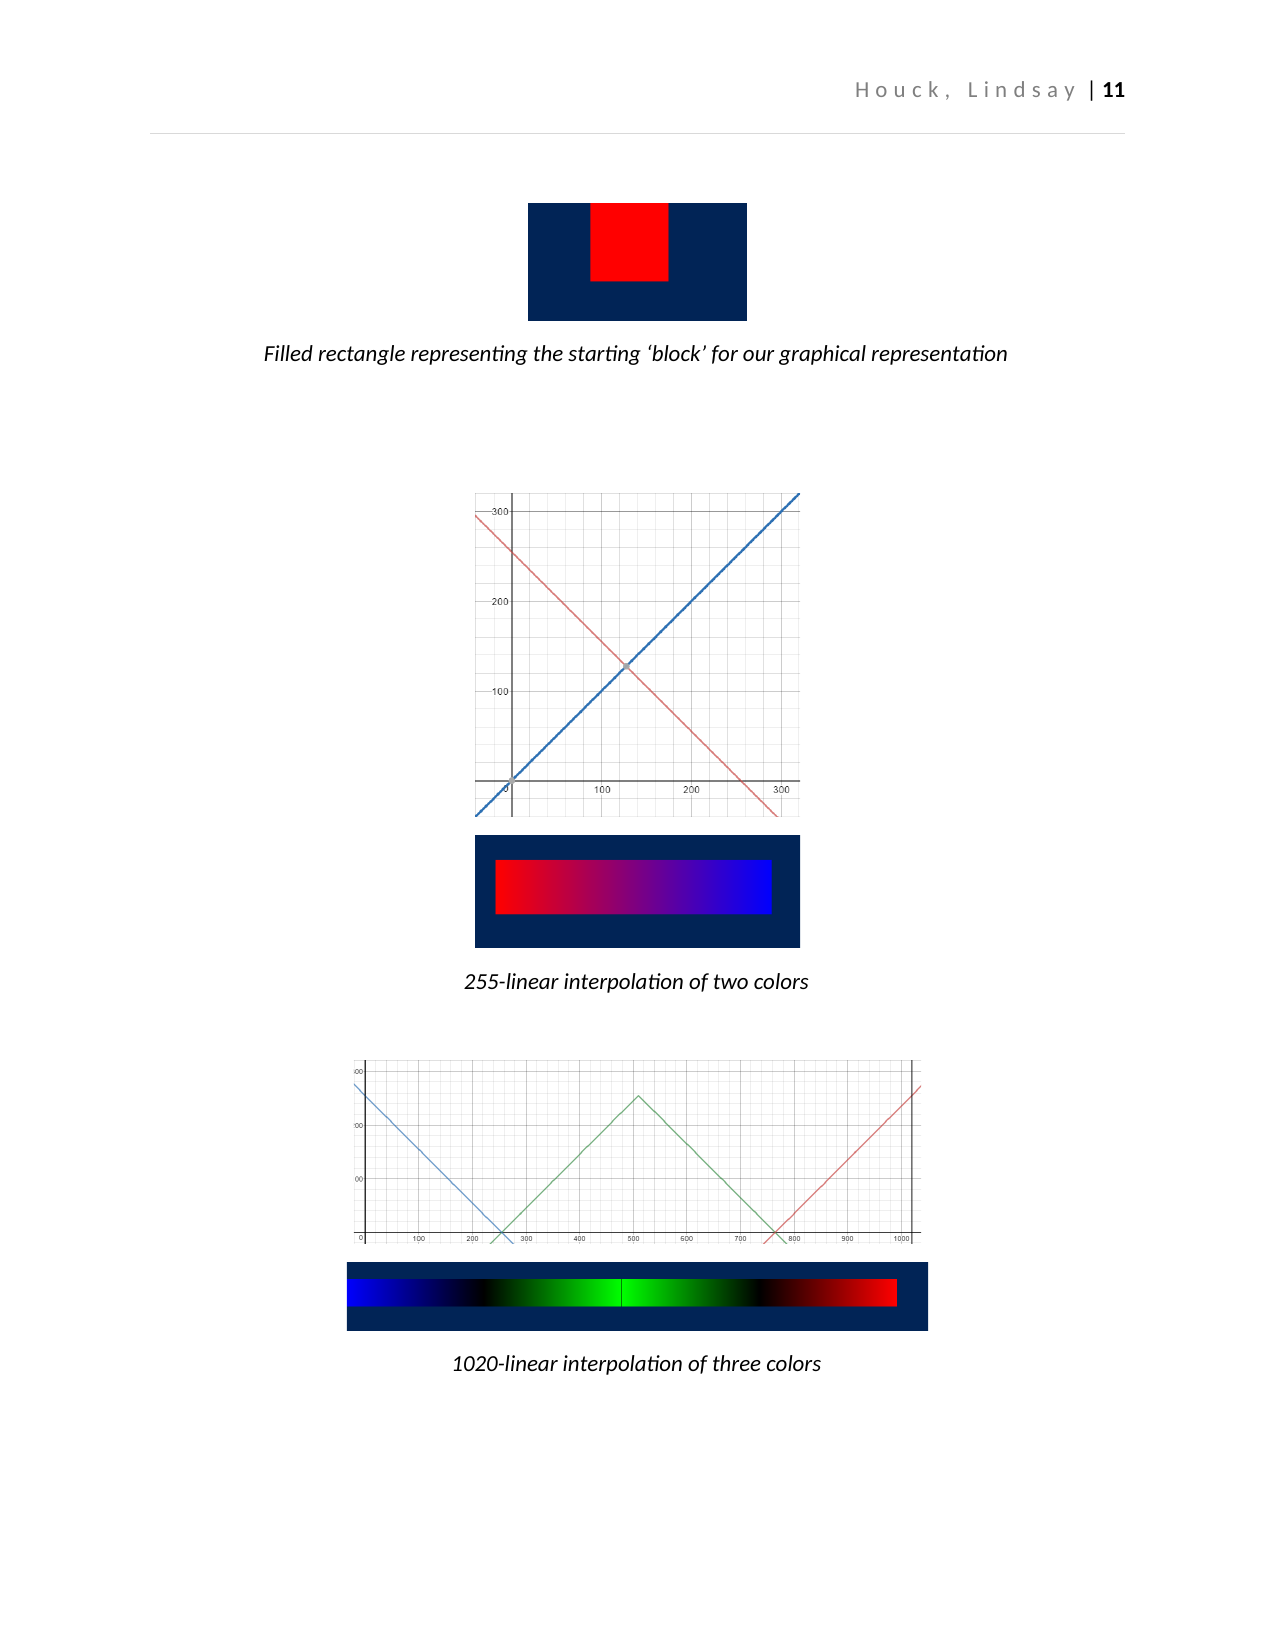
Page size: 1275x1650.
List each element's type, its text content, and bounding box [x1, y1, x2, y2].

picture [528, 203, 747, 321]
text 1020-linear interpolation of three colors [150, 1349, 1125, 1377]
picture [475, 493, 800, 817]
text 255-linear interpolation of two colors [150, 967, 1125, 995]
picture [475, 835, 800, 948]
picture [346, 1262, 929, 1331]
picture [353, 1060, 922, 1244]
text Filled rectangle representing the starting ‘block’ for our graphical representation [150, 339, 1125, 367]
